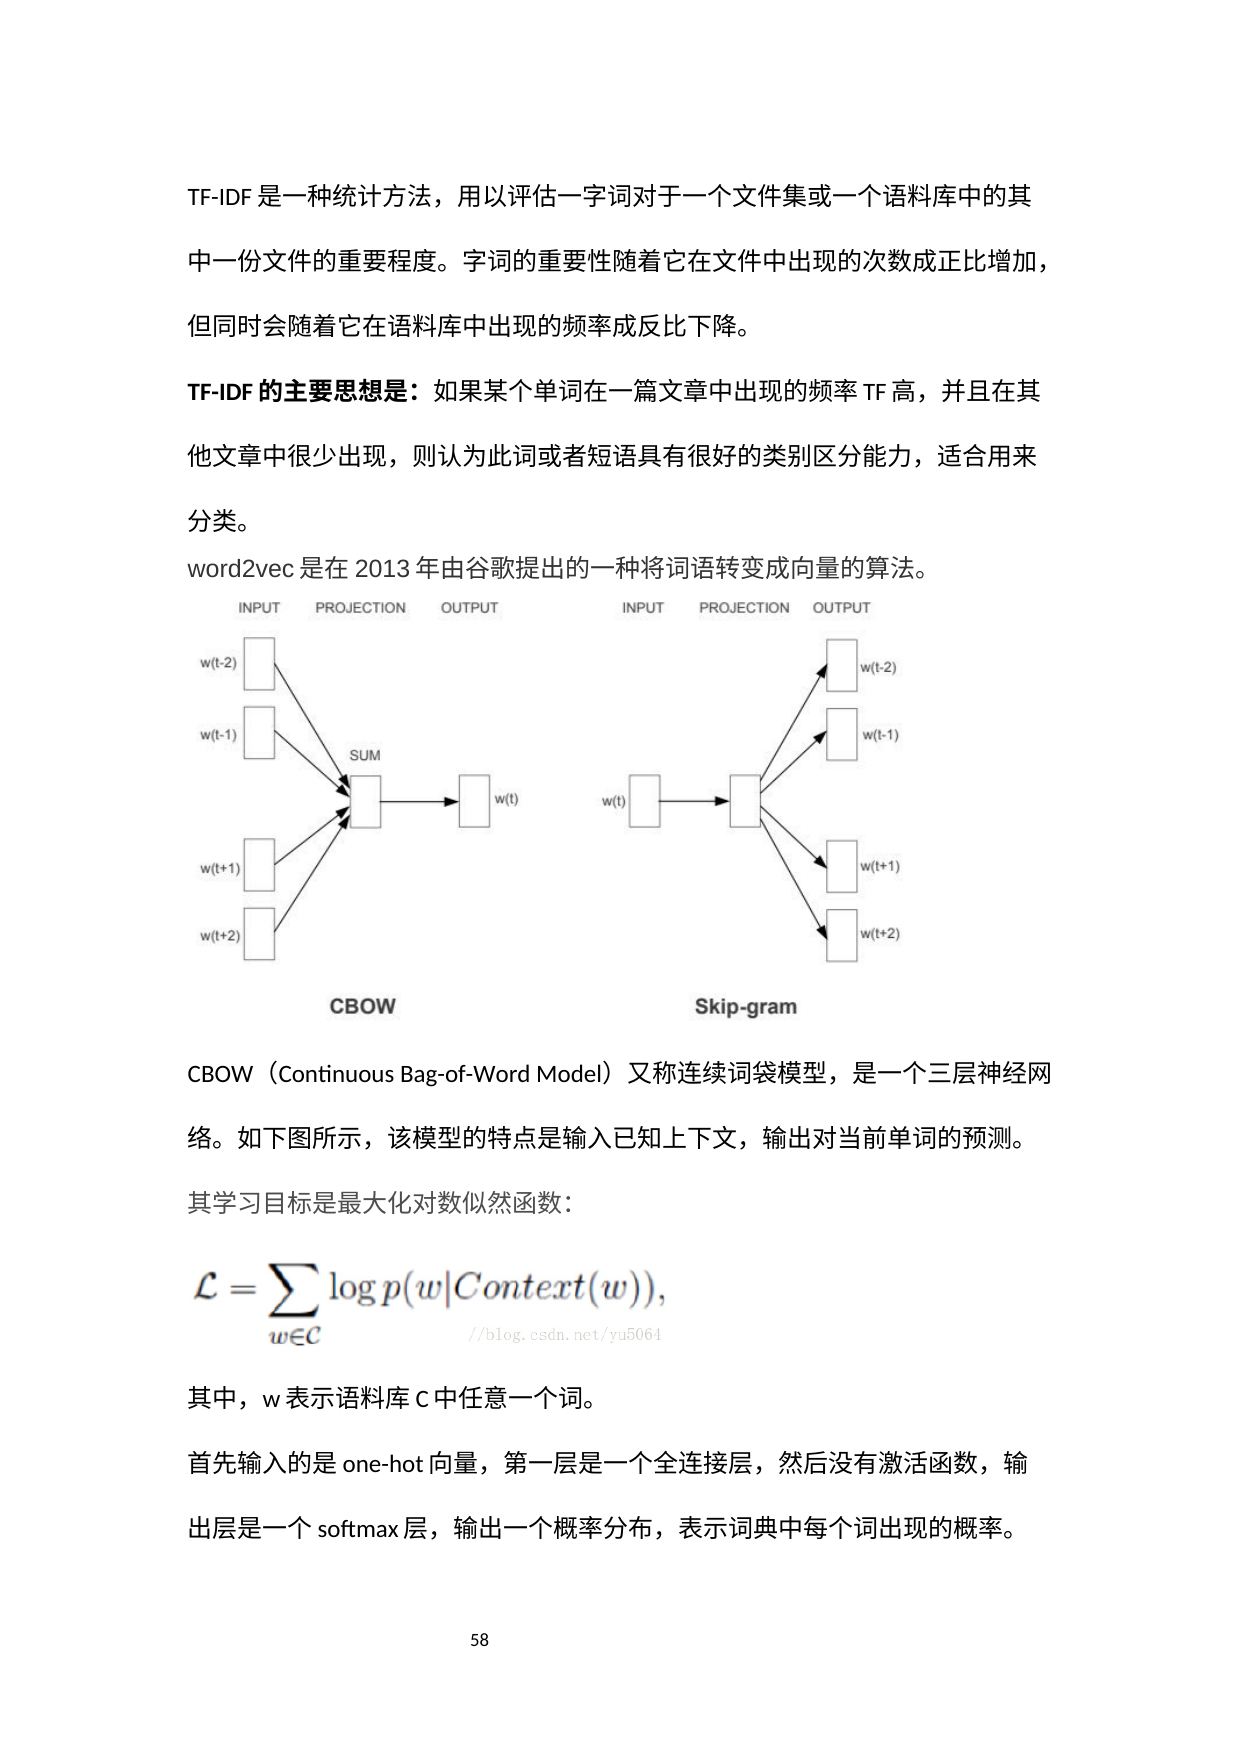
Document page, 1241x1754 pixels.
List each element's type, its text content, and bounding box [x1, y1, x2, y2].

text TF-IDF是一种统计方法，用以评估一字词对于一个文件集或一个语料库中的其中一份文件的重要程度。字词的重要性随着它在文件中出现的次数成正比增加，但同时会随着它在语料库中出现的频率成反比下降。 [187, 162, 1053, 357]
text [187, 1364, 1053, 1559]
picture [187, 593, 918, 1030]
picture [187, 1247, 670, 1352]
text CBOW（Continuous Bag-of-Word Model）又称连续词袋模型，是一个三层神经网络。如下图所示，该模型的特点是输入已知上下文，输出对当前单词的预测。 [187, 1039, 1053, 1169]
text word2vec是在2013年由谷歌提出的一种将词语转变成向量的算法。 [187, 552, 1053, 584]
text TF-IDF的主要思想是：如果某个单词在一篇文章中出现的频率TF高，并且在其他文章中很少出现，则认为此词或者短语具有很好的类别区分能力，适合用来分类。 [187, 357, 1053, 552]
text 其学习目标是最大化对数似然函数： [187, 1169, 1053, 1234]
